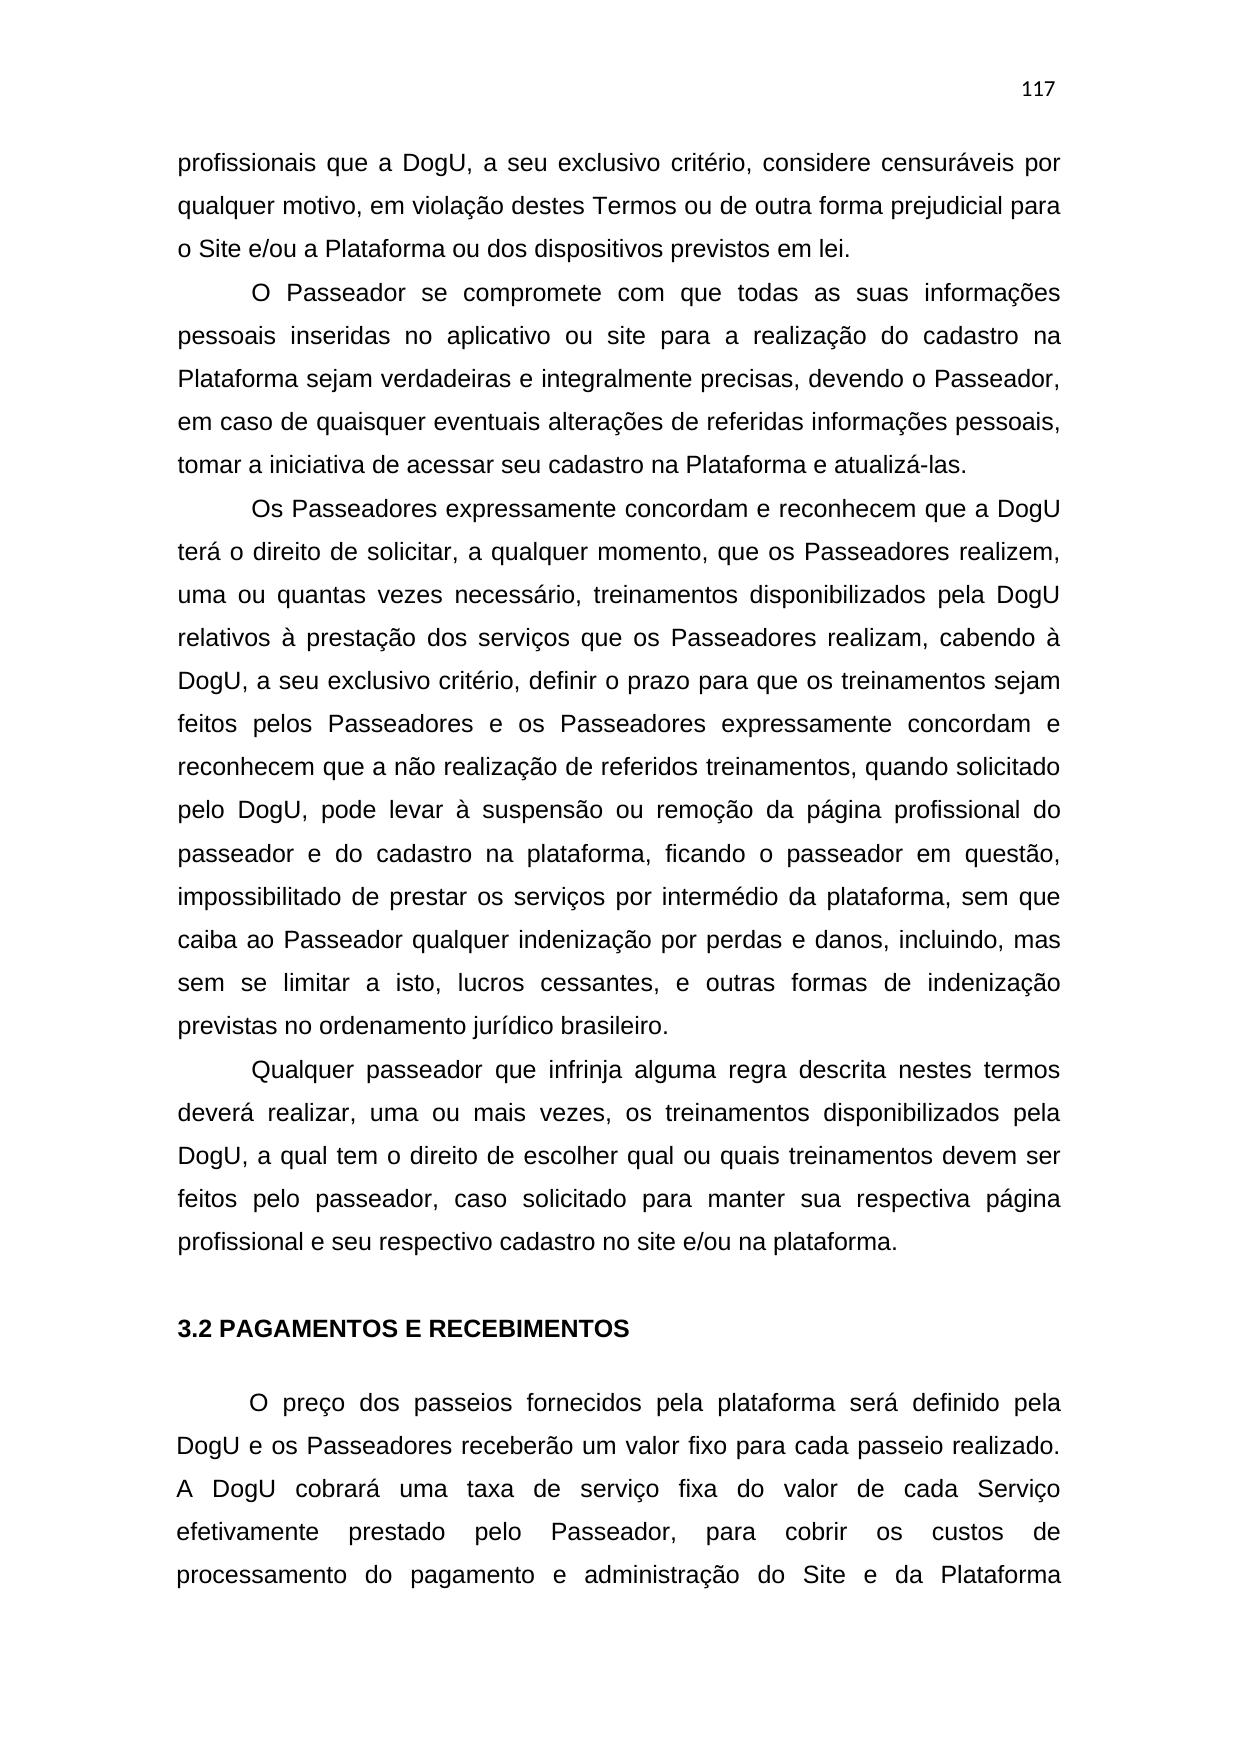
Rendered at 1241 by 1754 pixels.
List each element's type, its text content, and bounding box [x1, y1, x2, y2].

text Qualquer passeador que infrinja alguma regra descrita nestes termos deverá realizar, uma ou mais vezes, os treinamentos disponibilizados pela DogU, a qual tem o direito de escolher qual ou quais treinamentos devem ser feitos pelo passeador, caso solicitado para manter sua respectiva página profissional e seu respectivo cadastro no site e/ou na plataforma. [177, 1055, 1062, 1256]
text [177, 148, 1062, 263]
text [176, 1388, 1062, 1589]
text 3.2 PAGAMENTOS E RECEBIMENTOS [177, 1314, 1056, 1343]
text Os Passeadores expressamente concordam e reconhecem que a DogU terá o direito de solicitar, a qualquer momento, que os Passeadores realizem, uma ou quantas vezes necessário, treinamentos disponibilizados pela DogU relativos à prestação dos serviços que os Passeadores realizam, cabendo à DogU, a seu exclusivo critério, definir o prazo para que os treinamentos sejam feitos pelos Passeadores e os Passeadores expressamente concordam e reconhecem que a não realização de referidos treinamentos, quando solicitado pelo DogU, pode levar à suspensão ou remoção da página profissional do passeador e do cadastro na plataforma, ficando o passeador em questão, impossibilitado de prestar os serviços por intermédio da plataforma, sem que caiba ao Passeador qualquer indenização por perdas e danos, incluindo, mas sem se limitar a isto, lucros cessantes, e outras formas de indenização previstas no ordenamento jurídico brasileiro. [177, 494, 1062, 1040]
text O Passeador se compromete com que todas as suas informações pessoais inseridas no aplicativo ou site para a realização do cadastro na Plataforma sejam verdadeiras e integralmente precisas, devendo o Passeador, em caso de quaisquer eventuais alterações de referidas informações pessoais, tomar a iniciativa de acessar seu cadastro na Plataforma e atualizá-las. [177, 277, 1062, 479]
